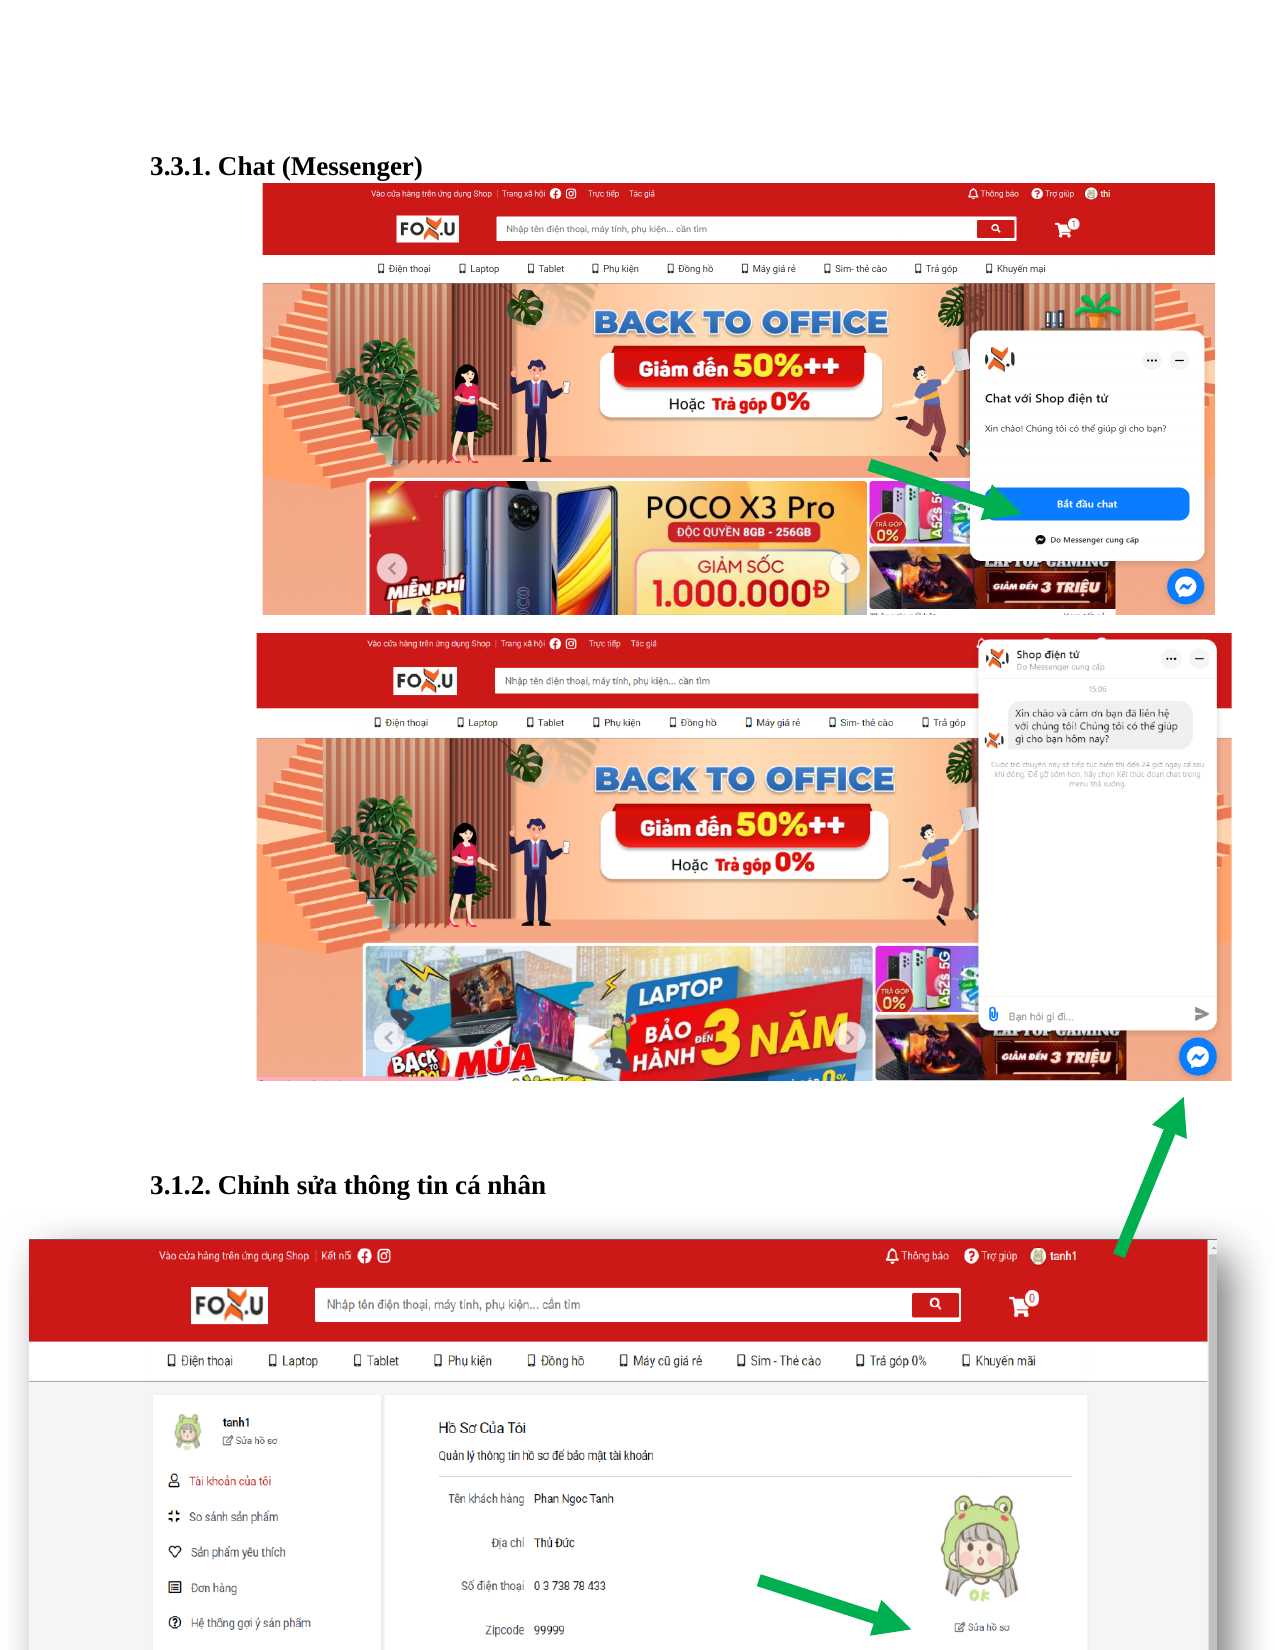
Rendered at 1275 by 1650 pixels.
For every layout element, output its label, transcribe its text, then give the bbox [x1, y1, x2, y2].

picture [256, 633, 1232, 1081]
subtitle 3.1.2. Chỉnh sửa thông tin cá nhân [150, 1169, 1125, 1200]
subtitle 3.3.1. Chat (Messenger) [150, 150, 1125, 181]
picture [29, 1239, 1217, 1650]
picture [262, 183, 1215, 615]
